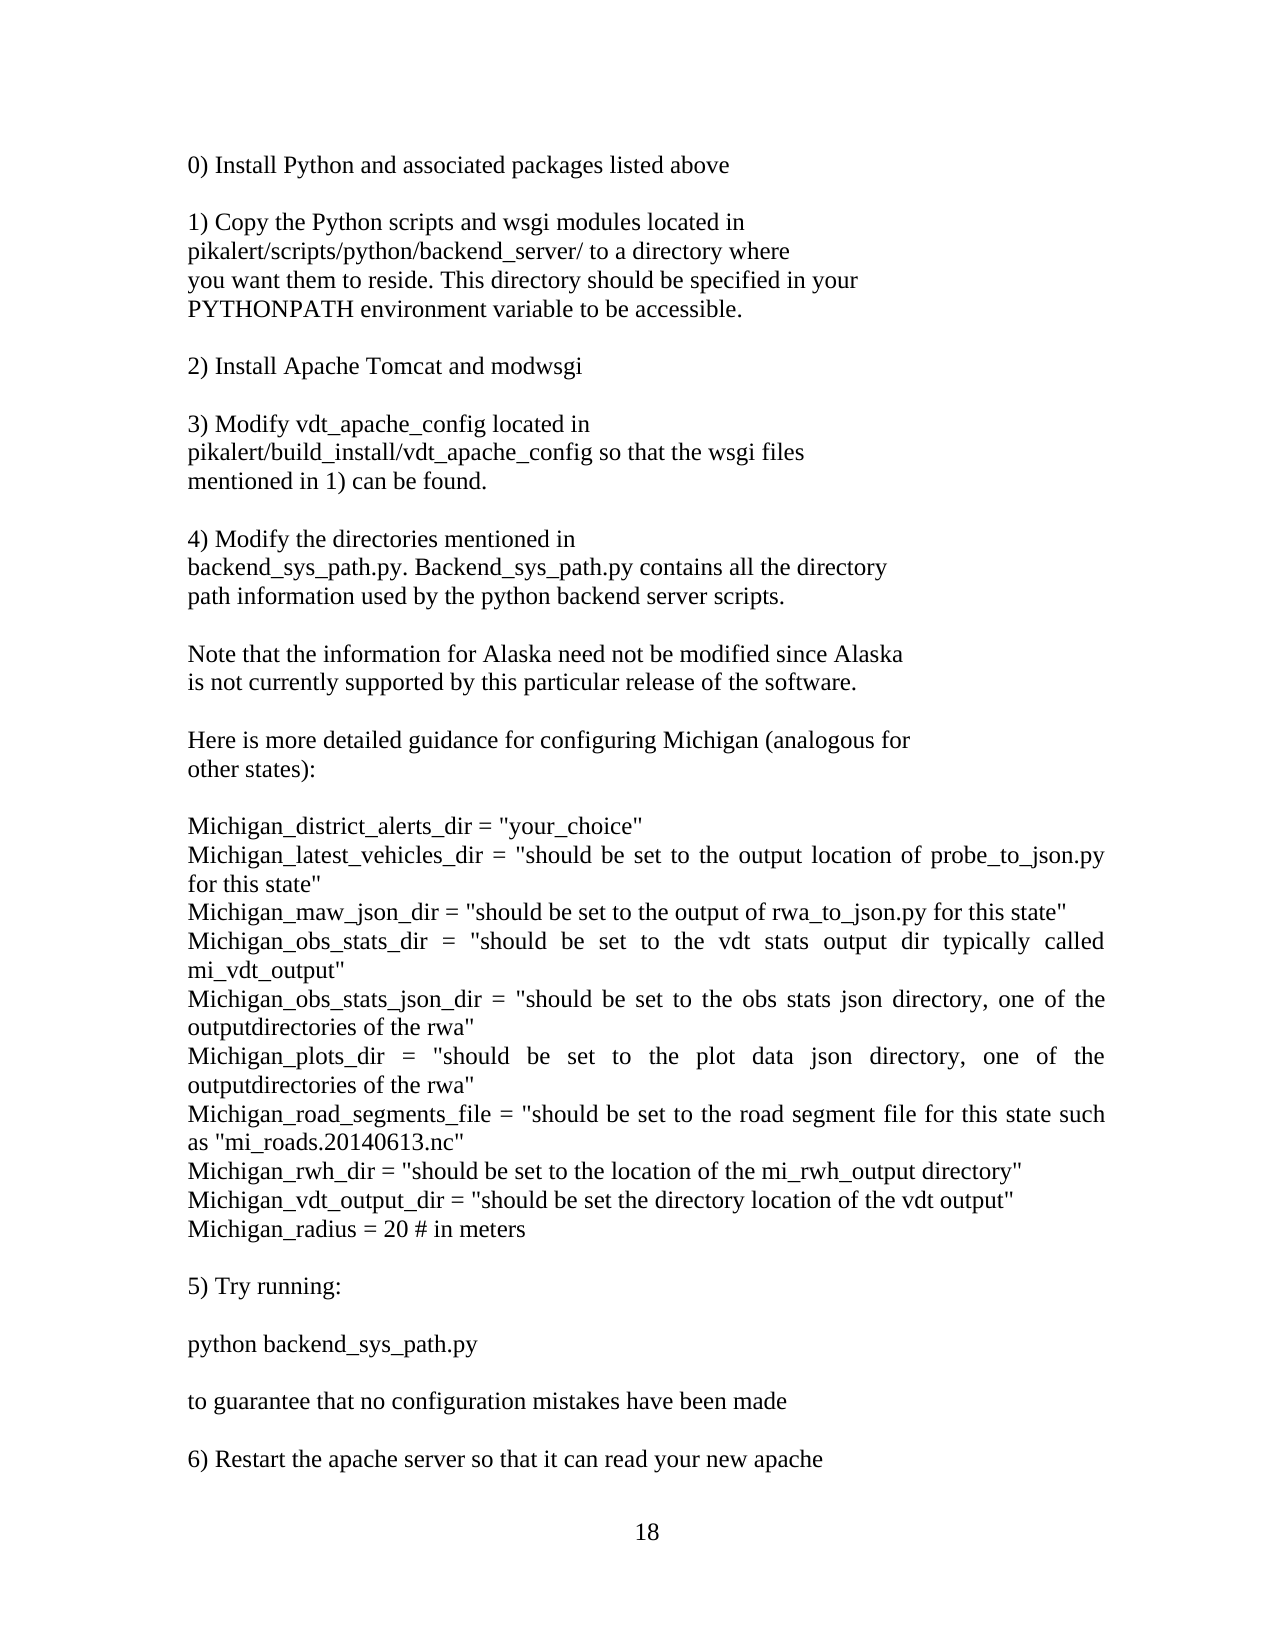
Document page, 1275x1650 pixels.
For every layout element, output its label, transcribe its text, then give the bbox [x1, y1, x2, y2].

text pikalert/build_install/vdt_apache_config so that the wsgi files [187, 437, 1106, 466]
text 1) Copy the Python scripts and wsgi modules located in [187, 207, 1106, 236]
text Michigan_maw_json_dir = "should be set to the output of rwa_to_json.py for this state" [187, 897, 1106, 926]
text python backend_sys_path.py [187, 1329, 1106, 1357]
text Michigan_plots_dir = "should be set to the plot data json directory, one of the outputdirectories of the rwa" [187, 1041, 1106, 1099]
text Michigan_road_segments_file = "should be set to the road segment file for this state such as "mi_roads.20140613.nc" [187, 1099, 1106, 1156]
text Here is more detailed guidance for configuring Michigan (analogous for [187, 725, 1106, 754]
text Michigan_latest_vehicles_dir = "should be set to the output location of probe_to_json.py for this state" [187, 840, 1106, 897]
text 3) Modify vdt_apache_config located in [187, 409, 1106, 437]
text other states): [187, 754, 1106, 782]
text backend_sys_path.py. Backend_sys_path.py contains all the directory [187, 552, 1106, 581]
text Michigan_rwh_dir = "should be set to the location of the mi_rwh_output directory" [187, 1156, 1106, 1185]
text Michigan_obs_stats_dir = "should be set to the vdt stats output dir typically called mi_vdt_output" [187, 926, 1106, 984]
text Note that the information for Alaska need not be modified since Alaska [187, 639, 1106, 667]
text Michigan_vdt_output_dir = "should be set the directory location of the vdt output" [187, 1185, 1106, 1214]
text to guarantee that no configuration mistakes have been made [187, 1386, 1106, 1415]
text 0) Install Python and associated packages listed above [187, 150, 1106, 179]
text 2) Install Apache Tomcat and modwsgi [187, 351, 1106, 380]
text path information used by the python backend server scripts. [187, 581, 1106, 610]
text Michigan_radius = 20 # in meters [187, 1214, 1106, 1242]
text 4) Modify the directories mentioned in [187, 524, 1106, 552]
text mentioned in 1) can be found. [187, 466, 1106, 495]
text 6) Restart the apache server so that it can read your new apache [187, 1444, 1106, 1472]
text Michigan_district_alerts_dir = "your_choice" [187, 811, 1106, 840]
text is not currently supported by this particular release of the software. [187, 667, 1106, 696]
text you want them to reside. This directory should be specified in your [187, 265, 1106, 294]
text Michigan_obs_stats_json_dir = "should be set to the obs stats json directory, one of the outputdirectories of the rwa" [187, 984, 1106, 1041]
text pikalert/scripts/python/backend_server/ to a directory where [187, 236, 1106, 265]
text 5) Try running: [187, 1271, 1106, 1300]
text PYTHONPATH environment variable to be accessible. [187, 294, 1106, 322]
